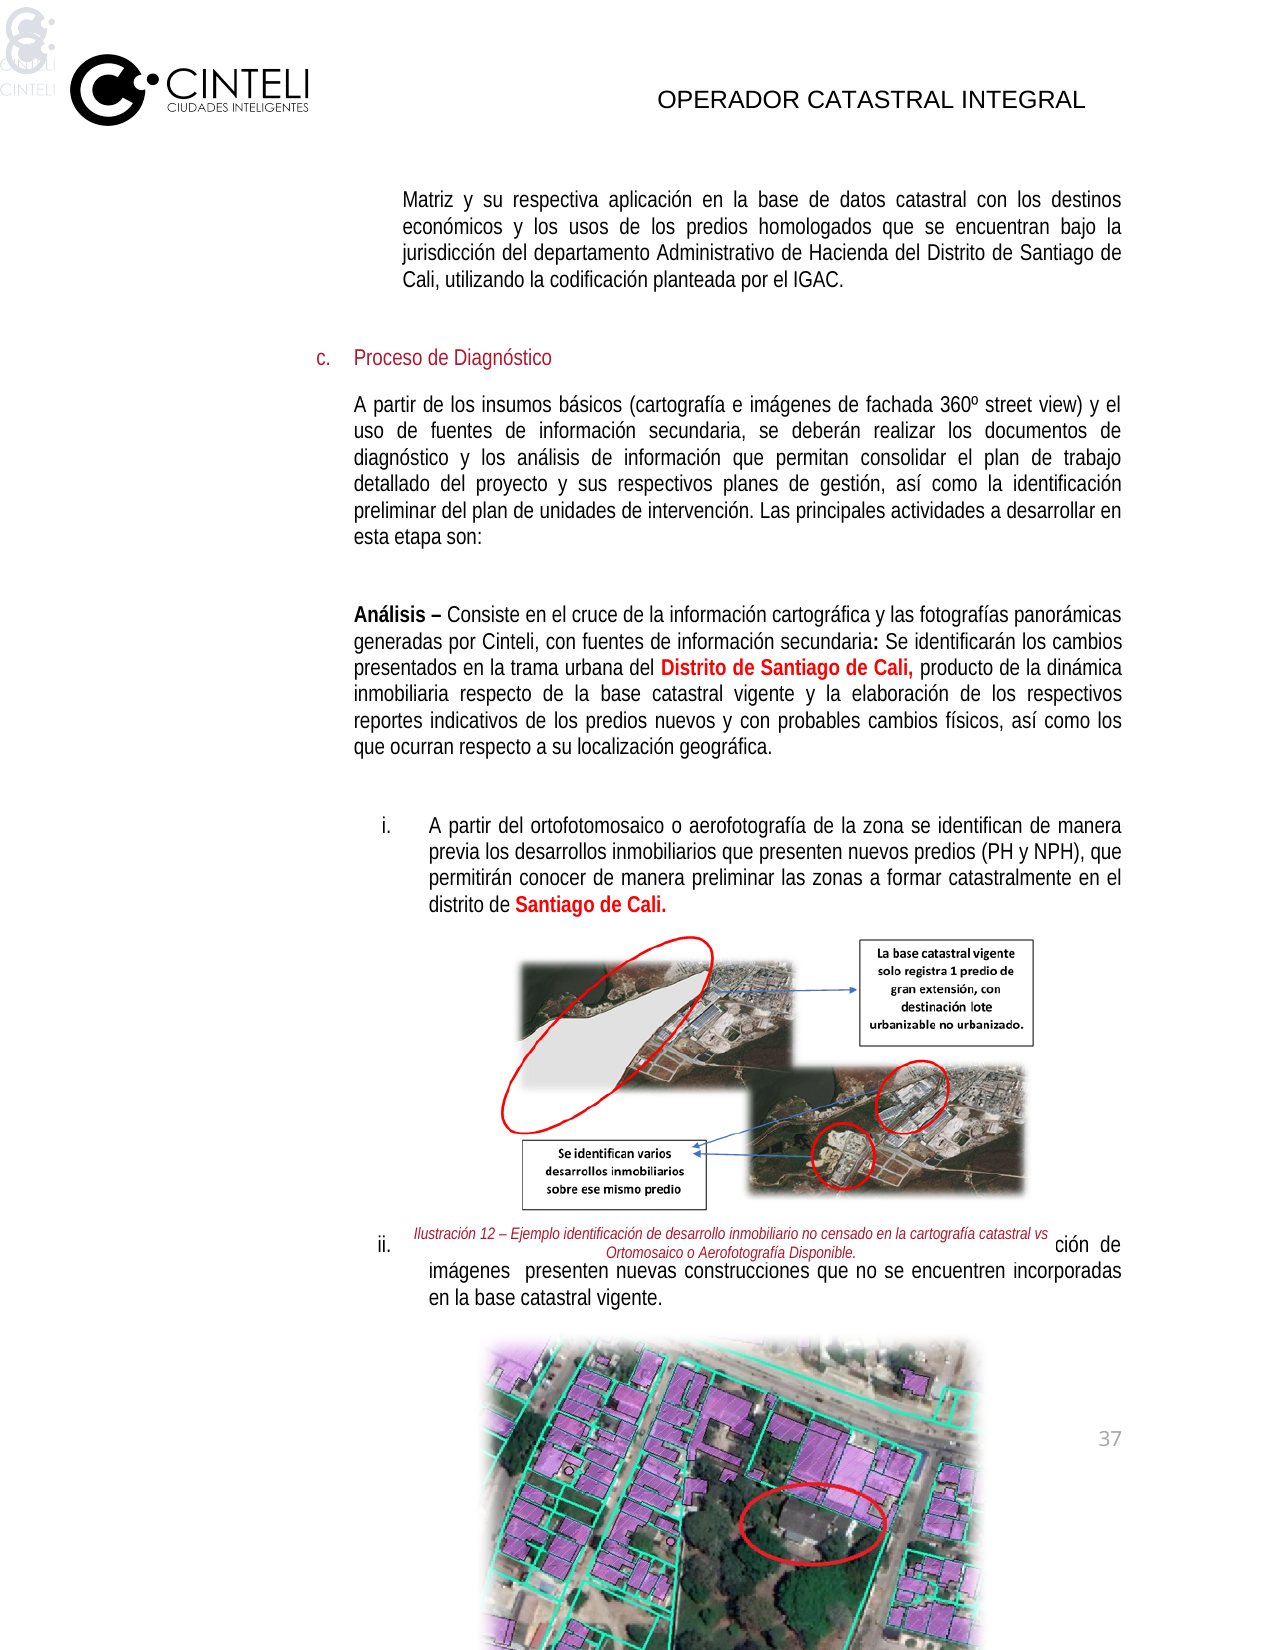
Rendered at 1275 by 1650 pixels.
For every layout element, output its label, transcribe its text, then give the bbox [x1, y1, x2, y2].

text Análisis – Consiste en el cruce de la información cartográfica y las fotografías panorámicas generadas por Cinteli, con fuentes de información secundaria: Se identificarán los cambios presentados en la trama urbana del Distrito de Santiago de Cali, producto de la dinámica inmobiliaria respecto de la base catastral vigente y la elaboración de los respectivos reportes indicativos de los predios nuevos y con probables cambios físicos, así como los que ocurran respecto a su localización geográfica. [353, 601, 1122, 759]
list Posteriormente se identifican los predios que a partir de la interpretación de imágenes presenten nuevas construcciones que no se encuentren incorporadas en la base catastral vigente. [391, 1231, 1122, 1310]
text A partir de los insumos básicos (cartografía e imágenes de fachada 360º street view) y el uso de fuentes de información secundaria, se deberán realizar los documentos de diagnóstico y los análisis de información que permitan consolidar el plan de trabajo detallado del proyecto y sus respectivos planes de gestión, así como la identificación preliminar del plan de unidades de intervención. Las principales actividades a desarrollar en esta etapa son: [353, 391, 1122, 549]
subtitle Proceso de Diagnóstico [316, 344, 1122, 370]
list A partir del ortofotomosaico o aerofotografía de la zona se identifican de manera previa los desarrollos inmobiliarios que presenten nuevos predios (PH y NPH), que permitirán conocer de manera preliminar las zonas a formar catastralmente en el distrito de Santiago de Cali. [391, 812, 1122, 917]
picture [63, 47, 310, 131]
picture [505, 1361, 960, 1650]
list Matriz y su respectiva aplicación en la base de datos catastral con los destinos económicos y los usos de los predios homologados que se encuentran bajo la jurisdicción del departamento Administrativo de Hacienda del Distrito de Santiago de Cali, utilizando la codificación planteada por el IGAC. [402, 186, 1122, 292]
picture [471, 934, 1037, 1213]
